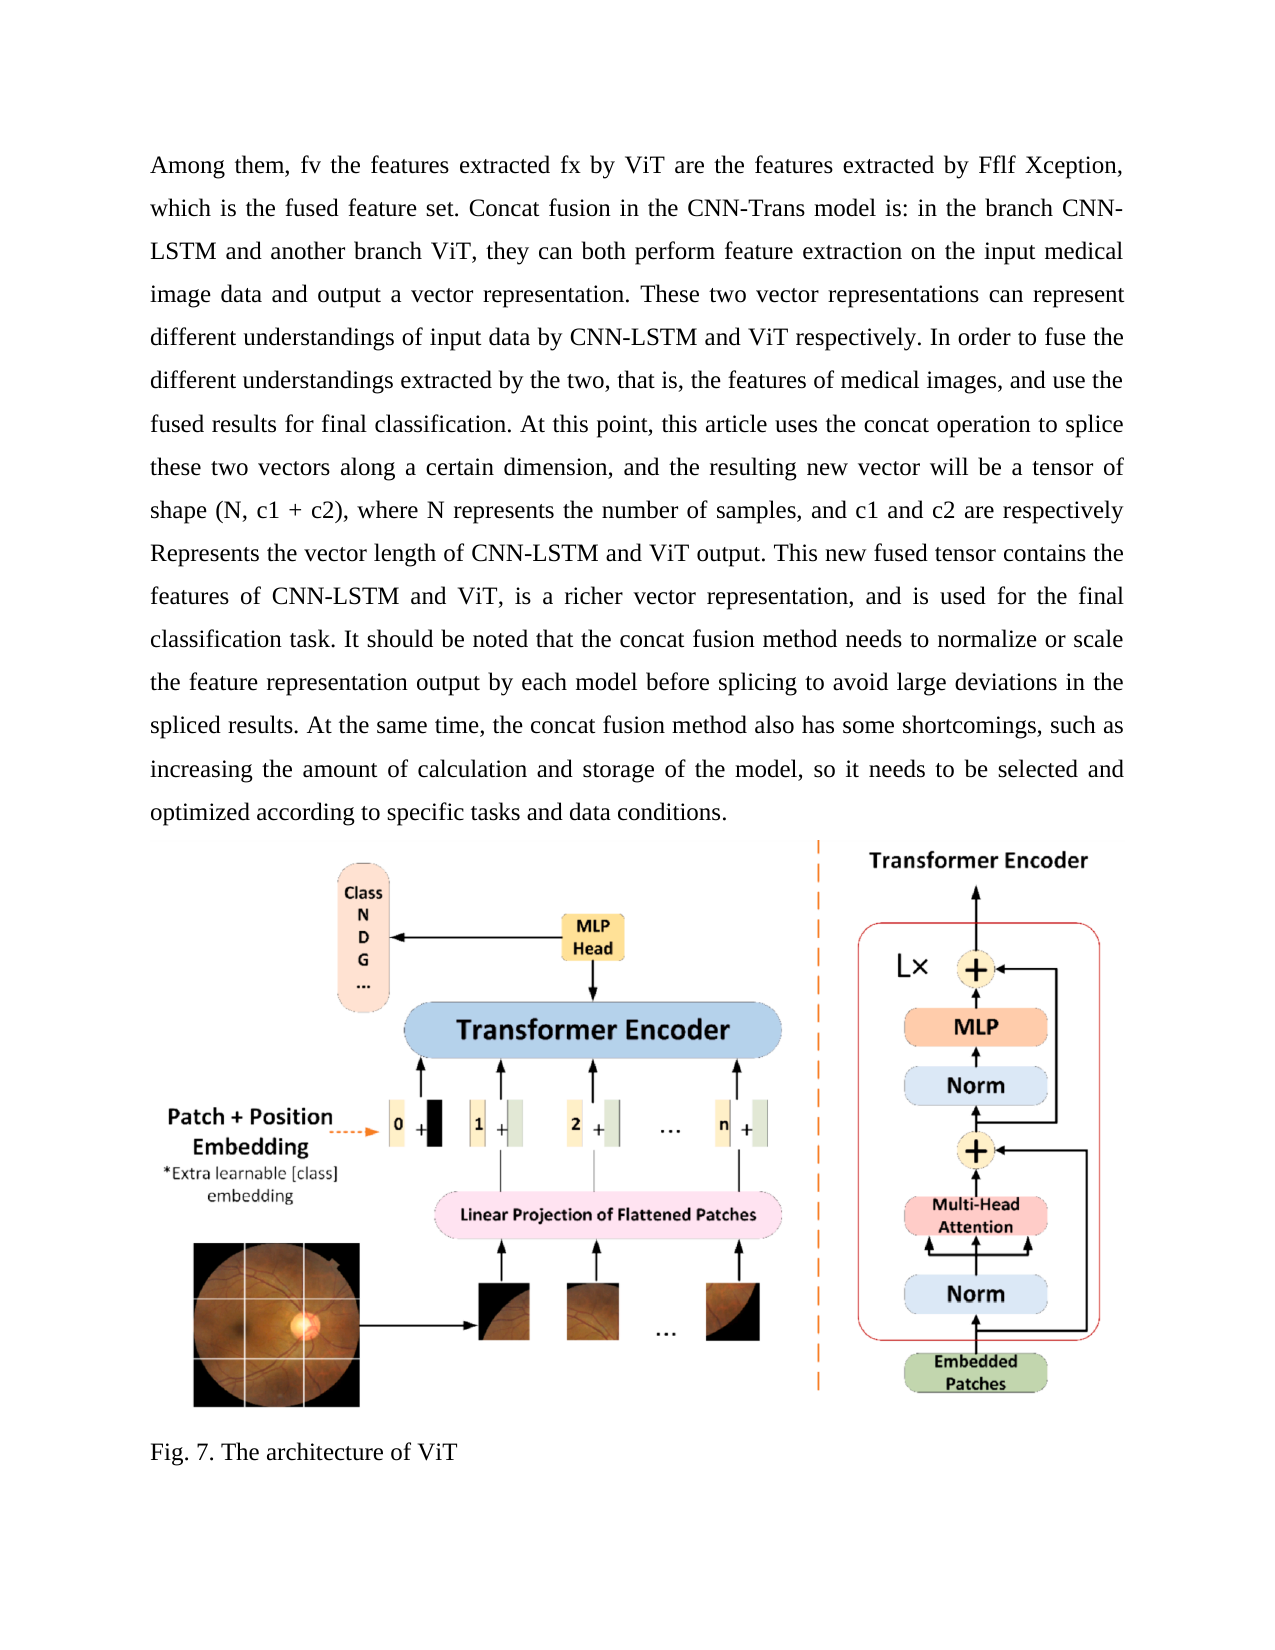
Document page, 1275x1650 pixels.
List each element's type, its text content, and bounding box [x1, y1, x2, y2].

picture [150, 840, 1125, 1424]
text Fig. 7. The architecture of ViT [150, 1437, 1125, 1466]
text Among them, fv the features extracted fx by ViT are the features extracted by Fflf Xception, which is the fused feature set. Concat fusion in the CNN-Trans model is: in the branch CNN-LSTM and another branch ViT, they can both perform feature extraction on the input medical image data and output a vector representation. These two vector representations can represent different understandings of input data by CNN-LSTM and ViT respectively. In order to fuse the different understandings extracted by the two, that is, the features of medical images, and use the fused results for final classification. At this point, this article uses the concat operation to splice these two vectors along a certain dimension, and the resulting new vector will be a tensor of shape (N, c1 + c2), where N represents the number of samples, and c1 and c2 are respectively Represents the vector length of CNN-LSTM and ViT output. This new fused tensor contains the features of CNN-LSTM and ViT, is a richer vector representation, and is used for the final classification task. It should be noted that the concat fusion method needs to normalize or scale the feature representation output by each model before splicing to avoid large deviations in the spliced results. At the same time, the concat fusion method also has some shortcomings, such as increasing the amount of calculation and storage of the model, so it needs to be selected and optimized according to specific tasks and data conditions. [150, 150, 1125, 826]
